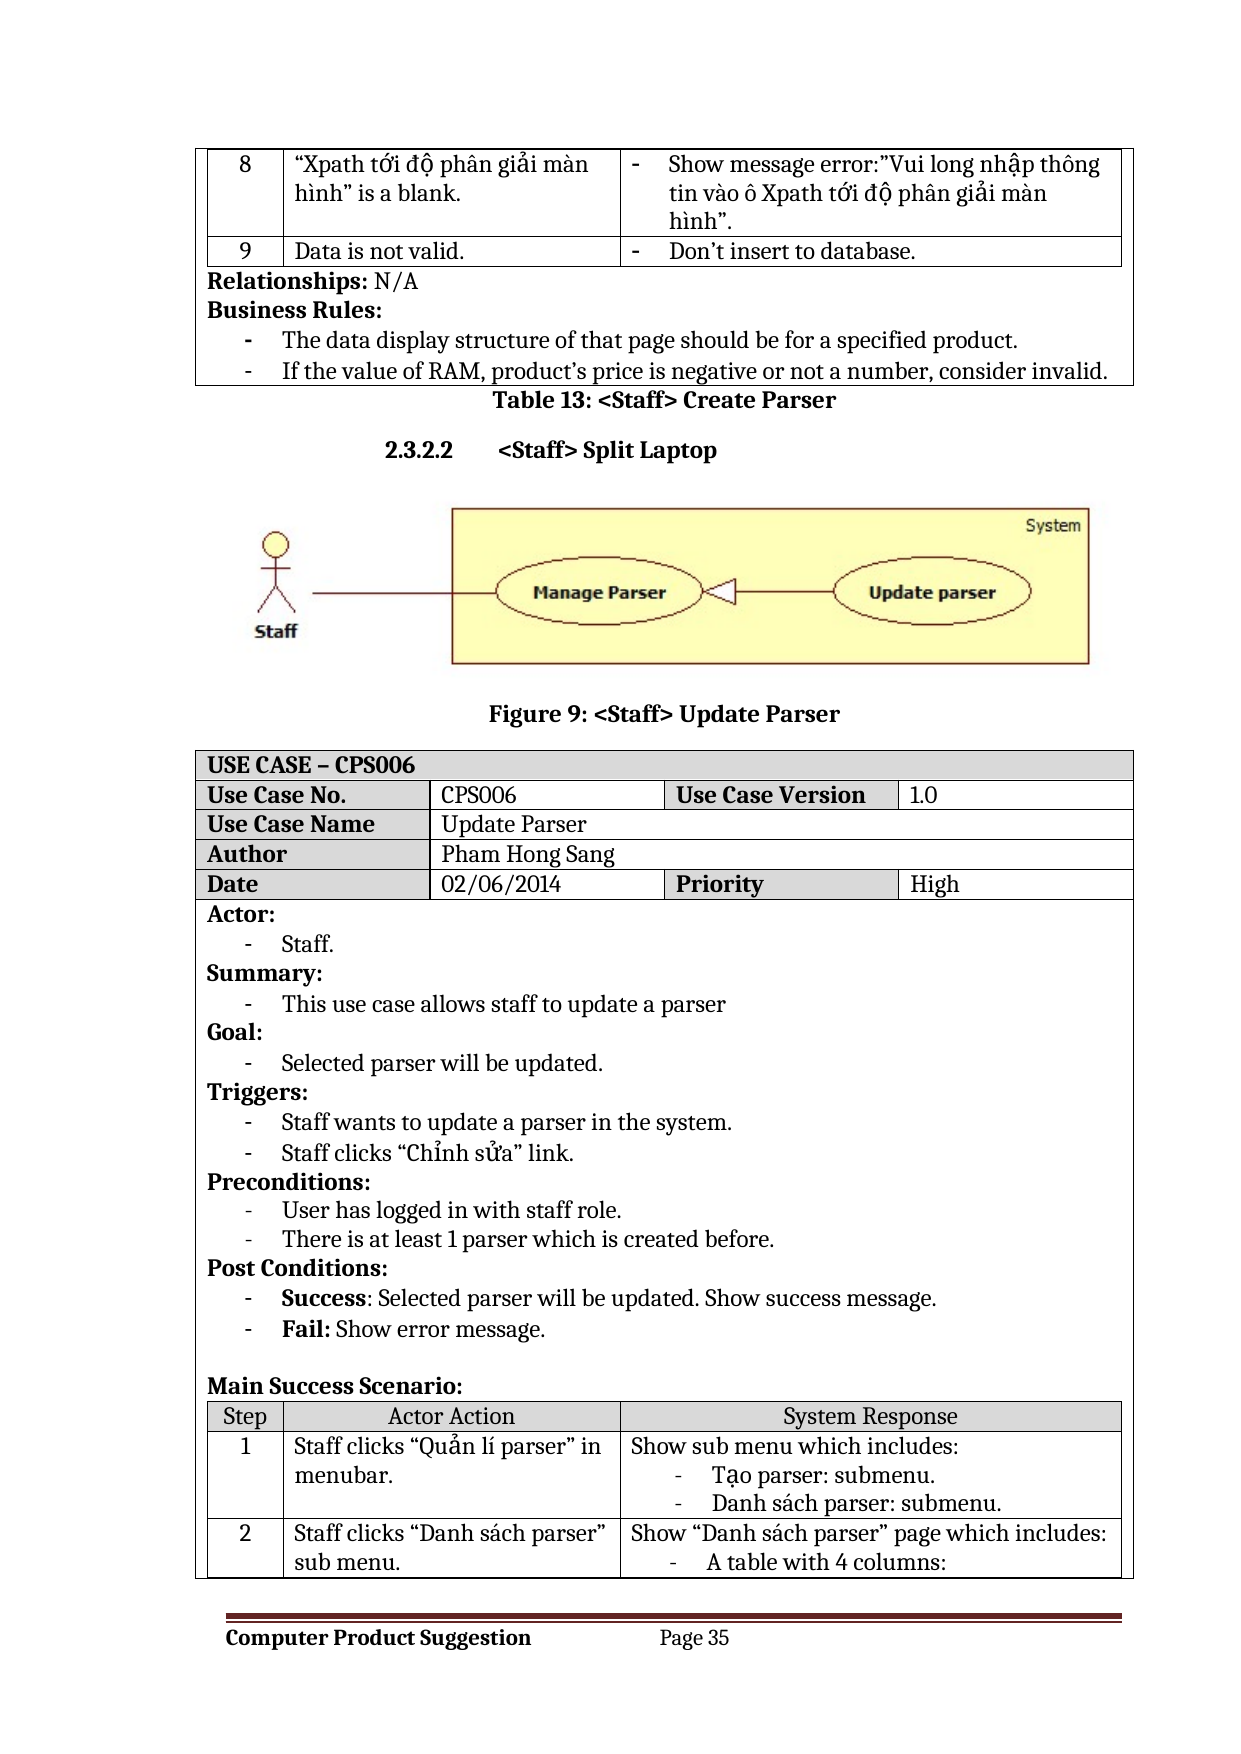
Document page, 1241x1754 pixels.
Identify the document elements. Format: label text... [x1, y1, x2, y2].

table_cell Pham Hong Sang [431, 840, 1133, 869]
table_header USE CASE – CPS006 [196, 751, 1133, 779]
table_cell Author [196, 840, 429, 869]
table_cell High [899, 870, 1133, 899]
table_cell Use Case No. [196, 781, 429, 809]
picture [208, 477, 1121, 696]
subtitle <Staff> Split Laptop [385, 436, 1122, 465]
table_cell Use Case Version [665, 781, 898, 809]
table_cell 02/06/2014 [431, 870, 664, 899]
table_cell 1.0 [899, 781, 1133, 809]
table_cell CPS006 [431, 781, 664, 809]
table_cell Date [196, 870, 429, 899]
table_cell Use Case Name [196, 810, 429, 839]
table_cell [196, 149, 1133, 385]
table_cell Priority [665, 870, 898, 899]
table_cell Update Parser [431, 810, 1133, 839]
